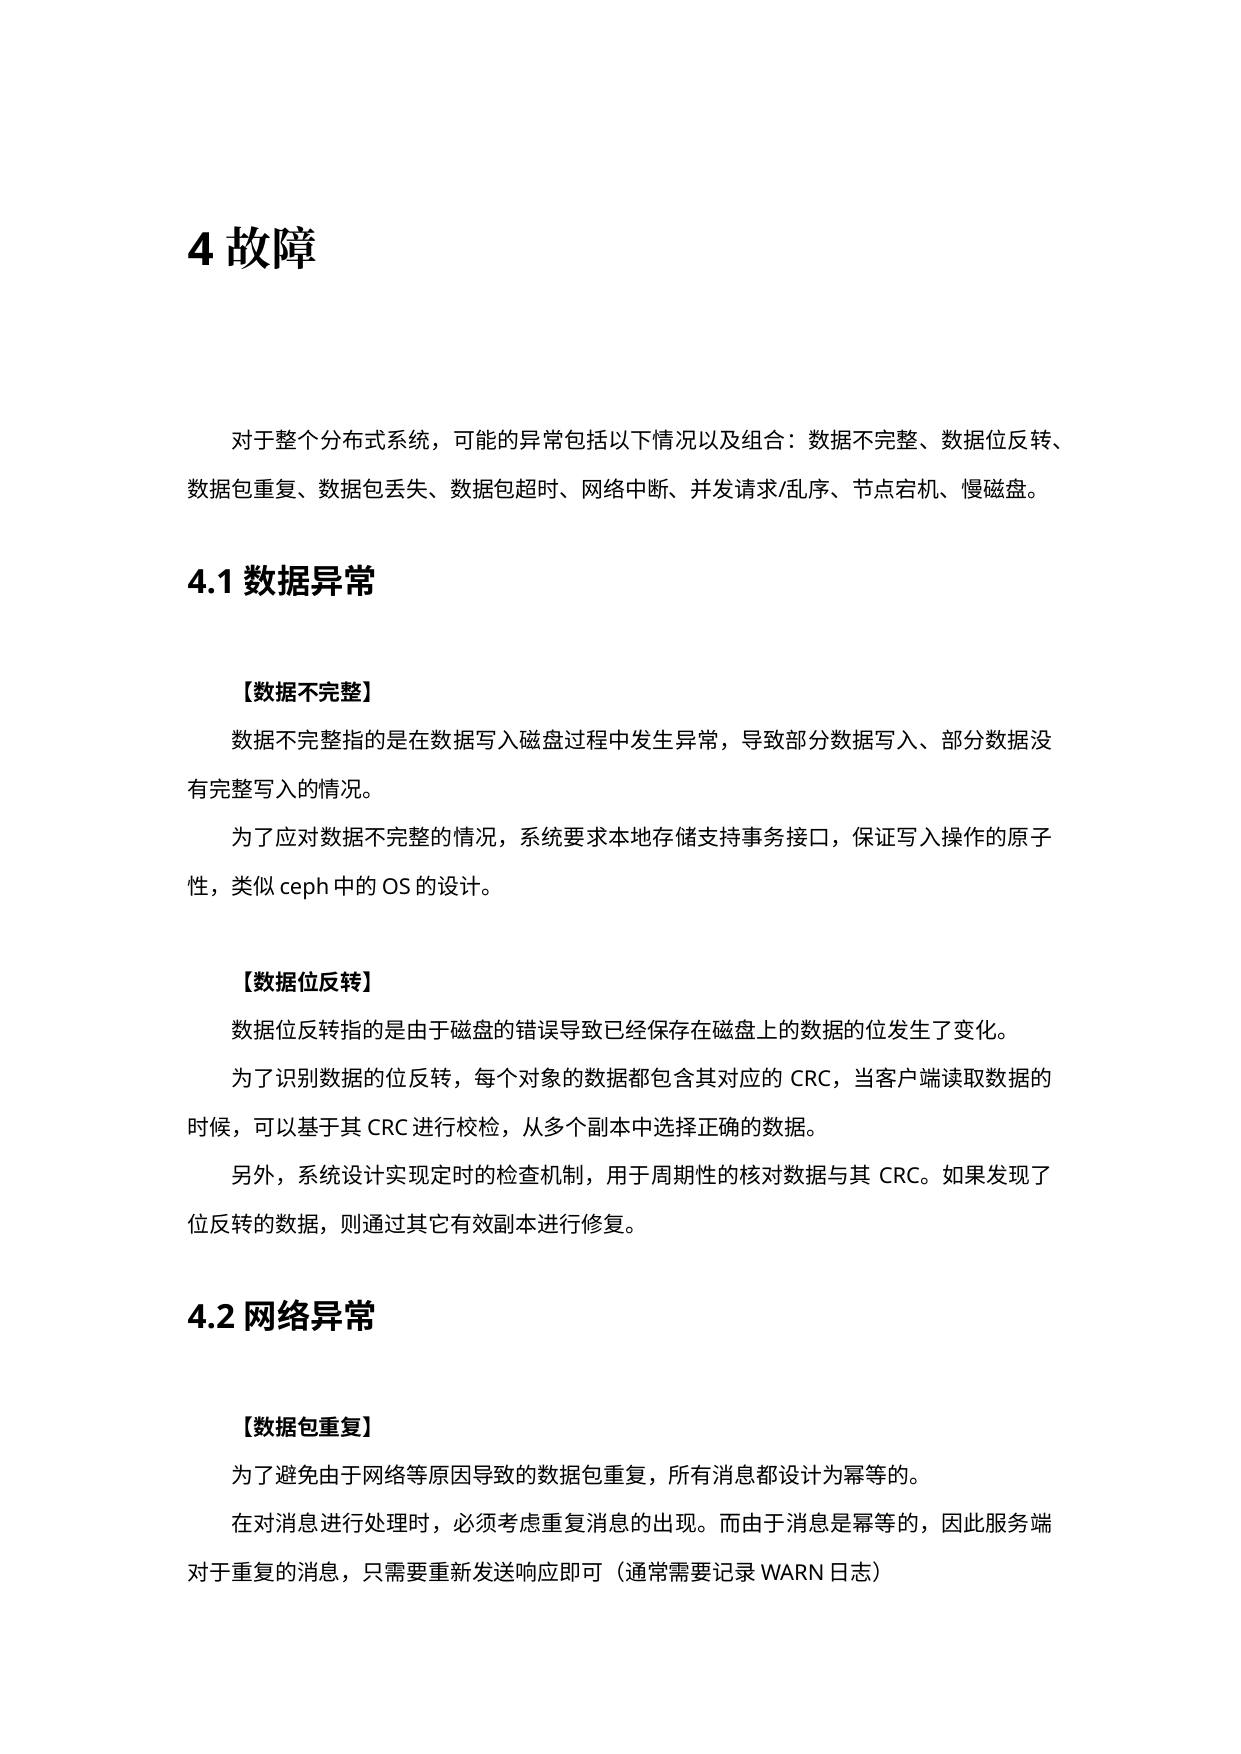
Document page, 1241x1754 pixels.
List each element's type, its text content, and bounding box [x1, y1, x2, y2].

text 另外，系统设计实现定时的检查机制，用于周期性的核对数据与其CRC。如果发现了位反转的数据，则通过其它有效副本进行修复。 [187, 1158, 1053, 1239]
text 在对消息进行处理时，必须考虑重复消息的出现。而由于消息是幂等的，因此服务端对于重复的消息，只需要重新发送响应即可（通常需要记录WARN日志） [187, 1506, 1053, 1587]
text 【数据不完整】 [187, 674, 1053, 707]
text 数据位反转指的是由于磁盘的错误导致已经保存在磁盘上的数据的位发生了变化。 [187, 1012, 1053, 1045]
subtitle 4.2 网络异常 [187, 1282, 1053, 1347]
text 对于整个分布式系统，可能的异常包括以下情况以及组合：数据不完整、数据位反转、数据包重复、数据包丢失、数据包超时、网络中断、并发请求/乱序、节点宕机、慢磁盘。 [187, 423, 1053, 504]
subtitle 4.1 数据异常 [187, 547, 1053, 612]
text 【数据包重复】 [187, 1409, 1053, 1442]
text 为了应对数据不完整的情况，系统要求本地存储支持事务接口，保证写入操作的原子性，类似ceph中的OS的设计。 [187, 819, 1053, 901]
subtitle 4 故障 [187, 197, 1053, 295]
text 为了避免由于网络等原因导致的数据包重复，所有消息都设计为幂等的。 [187, 1458, 1053, 1490]
text 数据不完整指的是在数据写入磁盘过程中发生异常，导致部分数据写入、部分数据没有完整写入的情况。 [187, 722, 1053, 804]
text 【数据位反转】 [187, 964, 1053, 997]
text 为了识别数据的位反转，每个对象的数据都包含其对应的CRC，当客户端读取数据的时候，可以基于其CRC进行校检，从多个副本中选择正确的数据。 [187, 1061, 1053, 1142]
